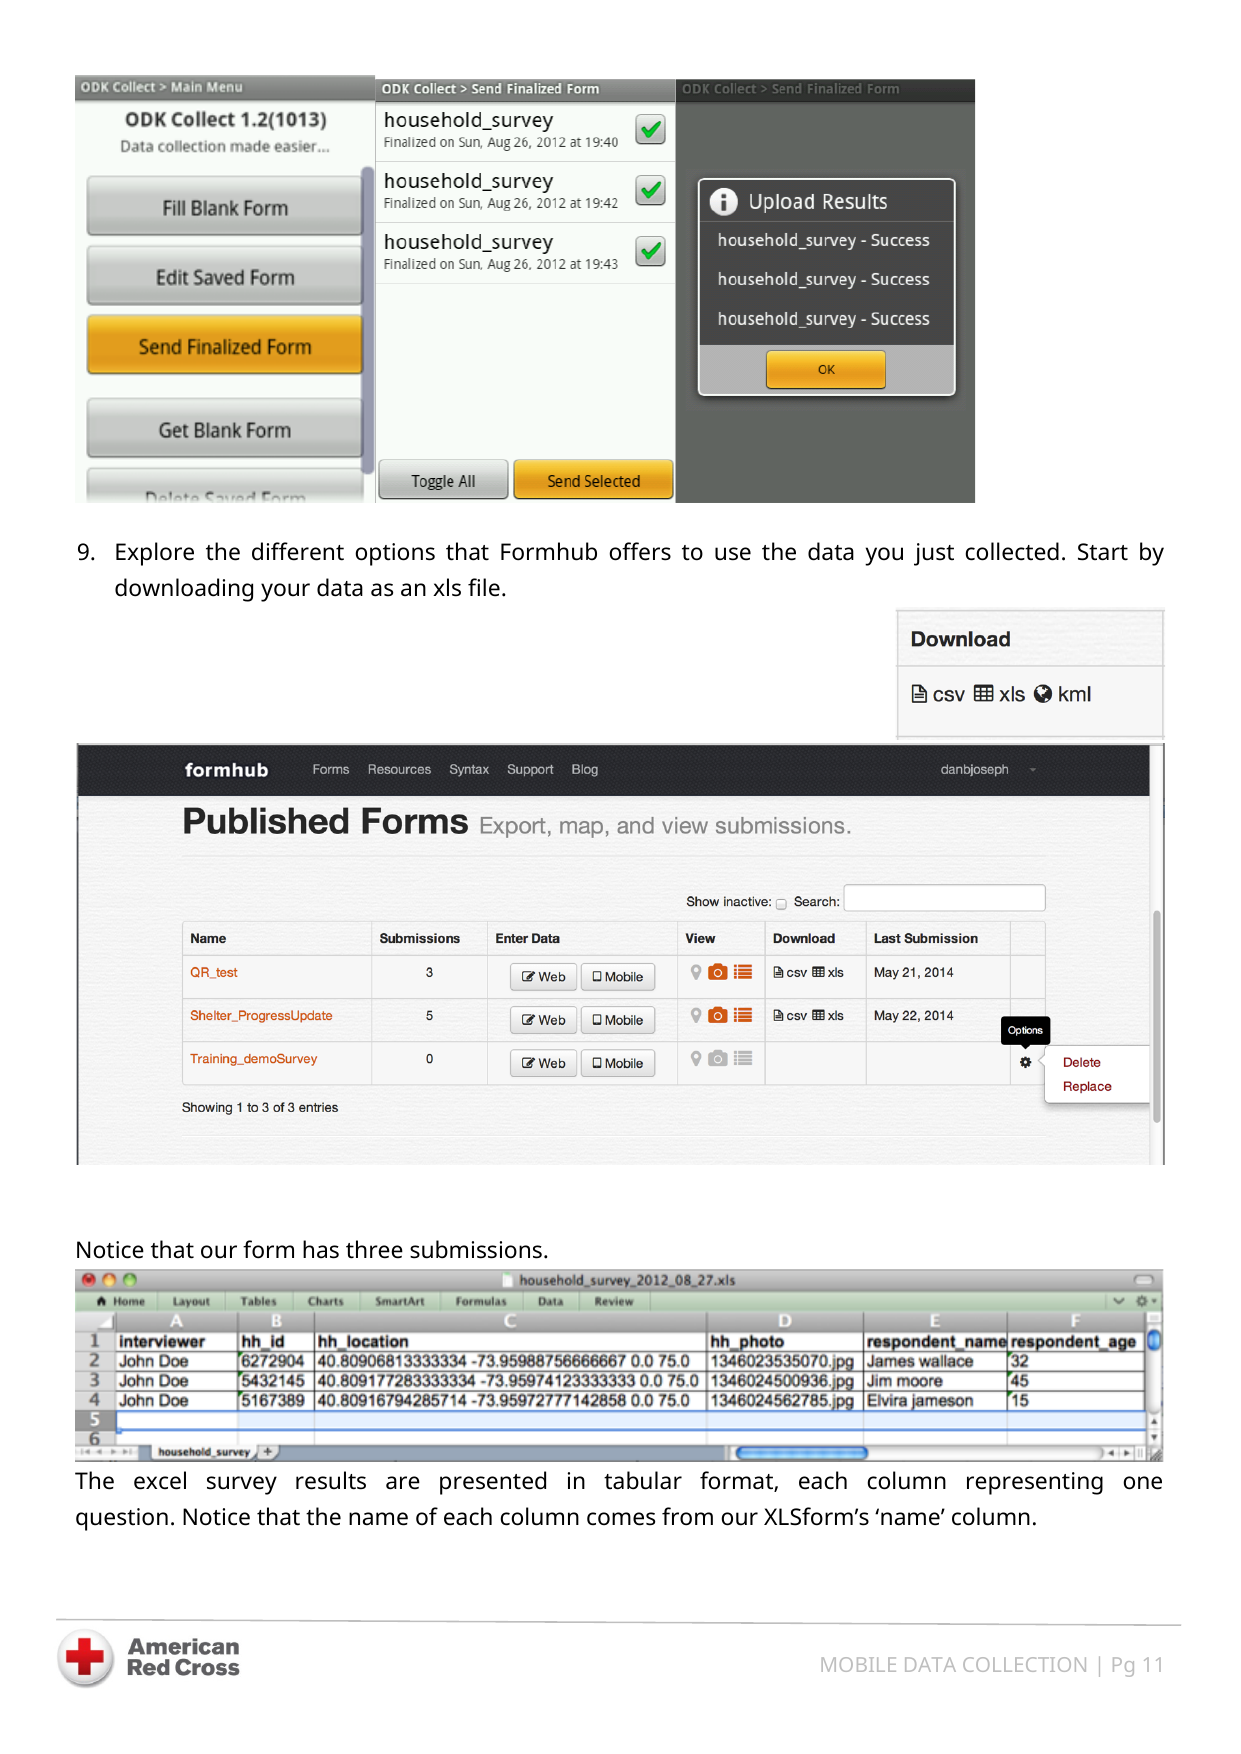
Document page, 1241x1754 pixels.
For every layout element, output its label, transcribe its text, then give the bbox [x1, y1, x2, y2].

picture [37, 1625, 263, 1689]
list Explore the different options that Formhub offers to use the data you just collected. Start by downloading your data as an xls file. [77, 536, 1165, 603]
picture [895, 607, 1166, 740]
text The excel survey results are presented in tabular format, each column representing one question. Notice that the name of each column comes from our XLSform’s ‘name’ column. [75, 1465, 1165, 1532]
picture [76, 743, 1165, 1165]
picture [75, 1269, 1164, 1462]
picture [75, 75, 976, 503]
text Notice that our form has three submissions. [75, 1234, 1165, 1265]
